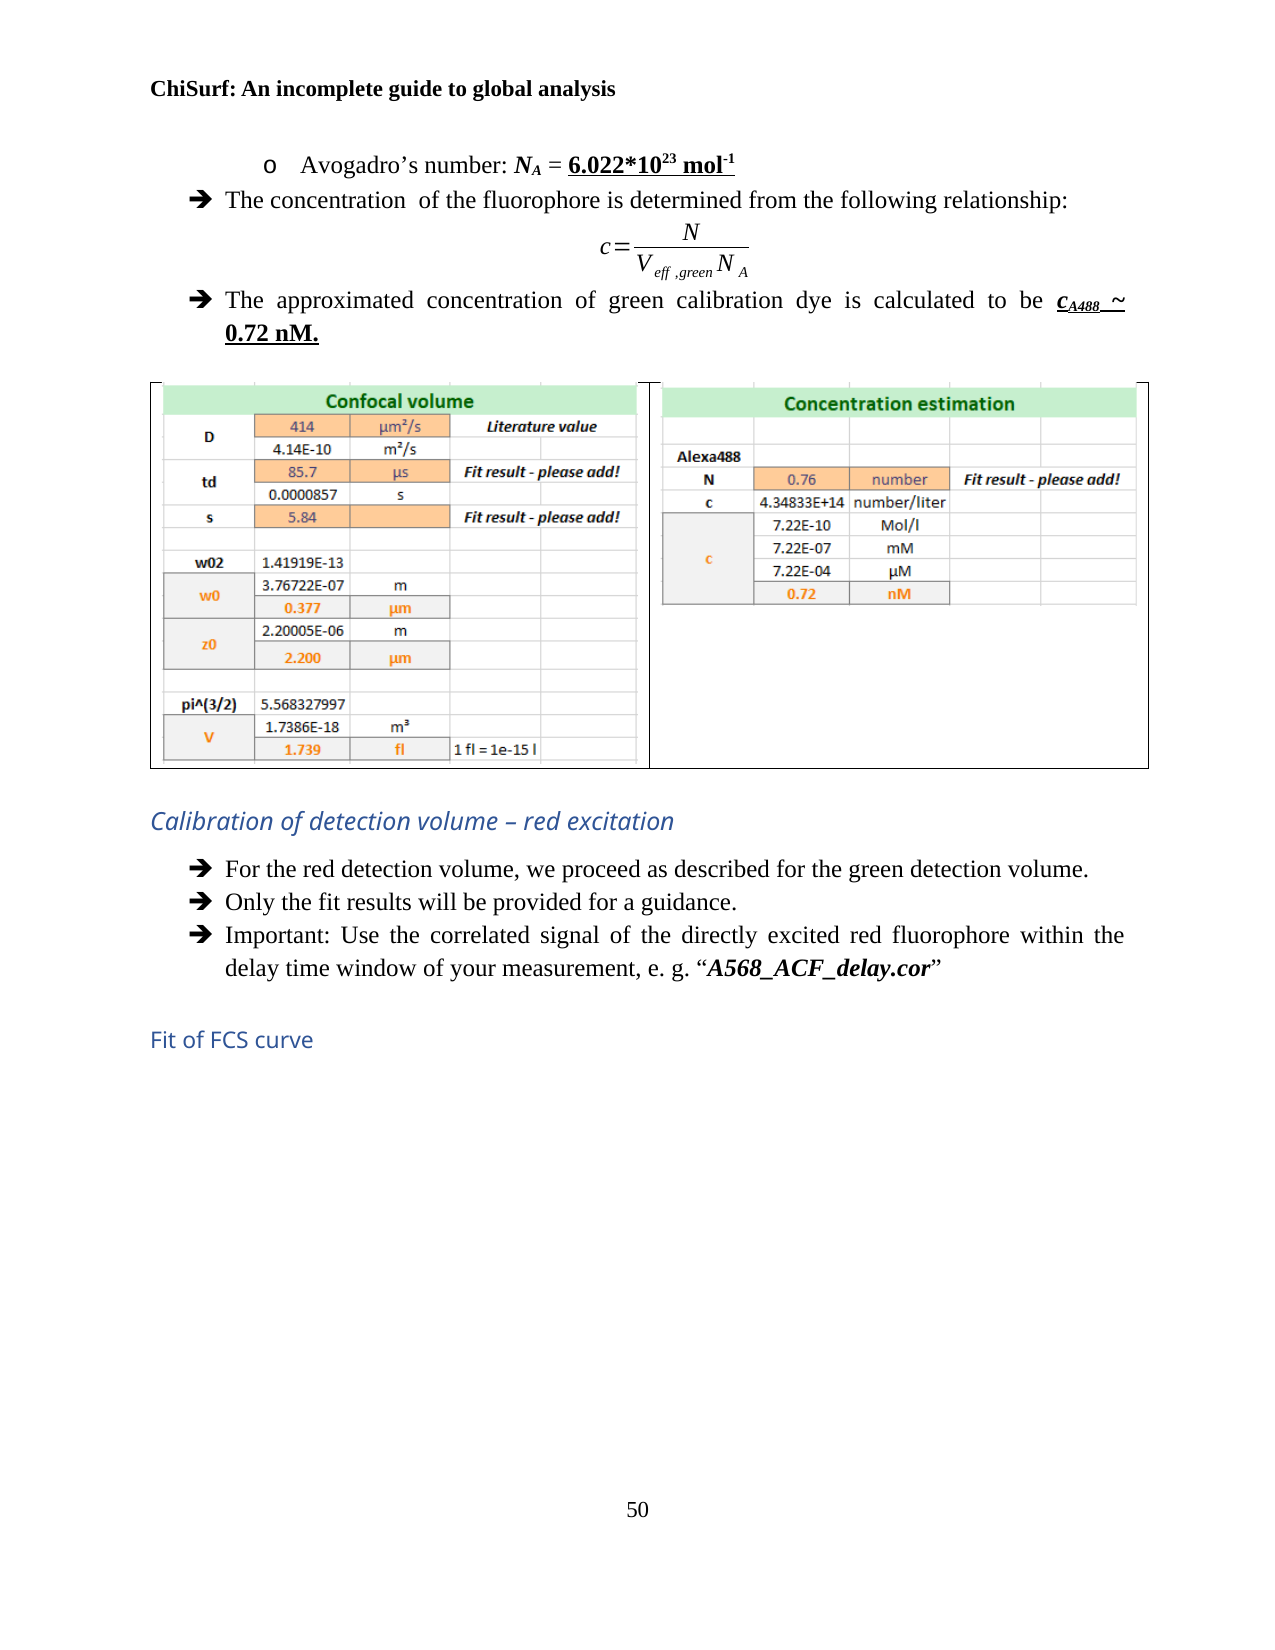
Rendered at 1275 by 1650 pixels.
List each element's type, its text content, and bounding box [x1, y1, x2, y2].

list The concentration of the fluorophore is determined from the following relationship: [187, 185, 1125, 214]
list The approximated concentration of green calibration dye is calculated to be cA488 ~ 0.72 nM. [187, 285, 1125, 347]
table_header [151, 383, 649, 768]
subtitle Fit of FCS curve [150, 1023, 1125, 1055]
list Important: Use the correlated signal of the directly excited red fluorophore within the delay time window of your measurement, e. g. “A568_ACF_delay.cor” [187, 920, 1125, 982]
picture [660, 382, 1137, 606]
table_header [650, 383, 1148, 768]
subtitle Calibration of detection volume – red excitation [150, 803, 1125, 837]
picture [161, 382, 638, 764]
list Only the fit results will be provided for a guidance. [187, 887, 1125, 916]
list For the red detection volume, we proceed as described for the green detection volume. [187, 854, 1125, 883]
list Avogadro’s number: NA = 6.022*1023 mol-1 [262, 150, 1125, 181]
